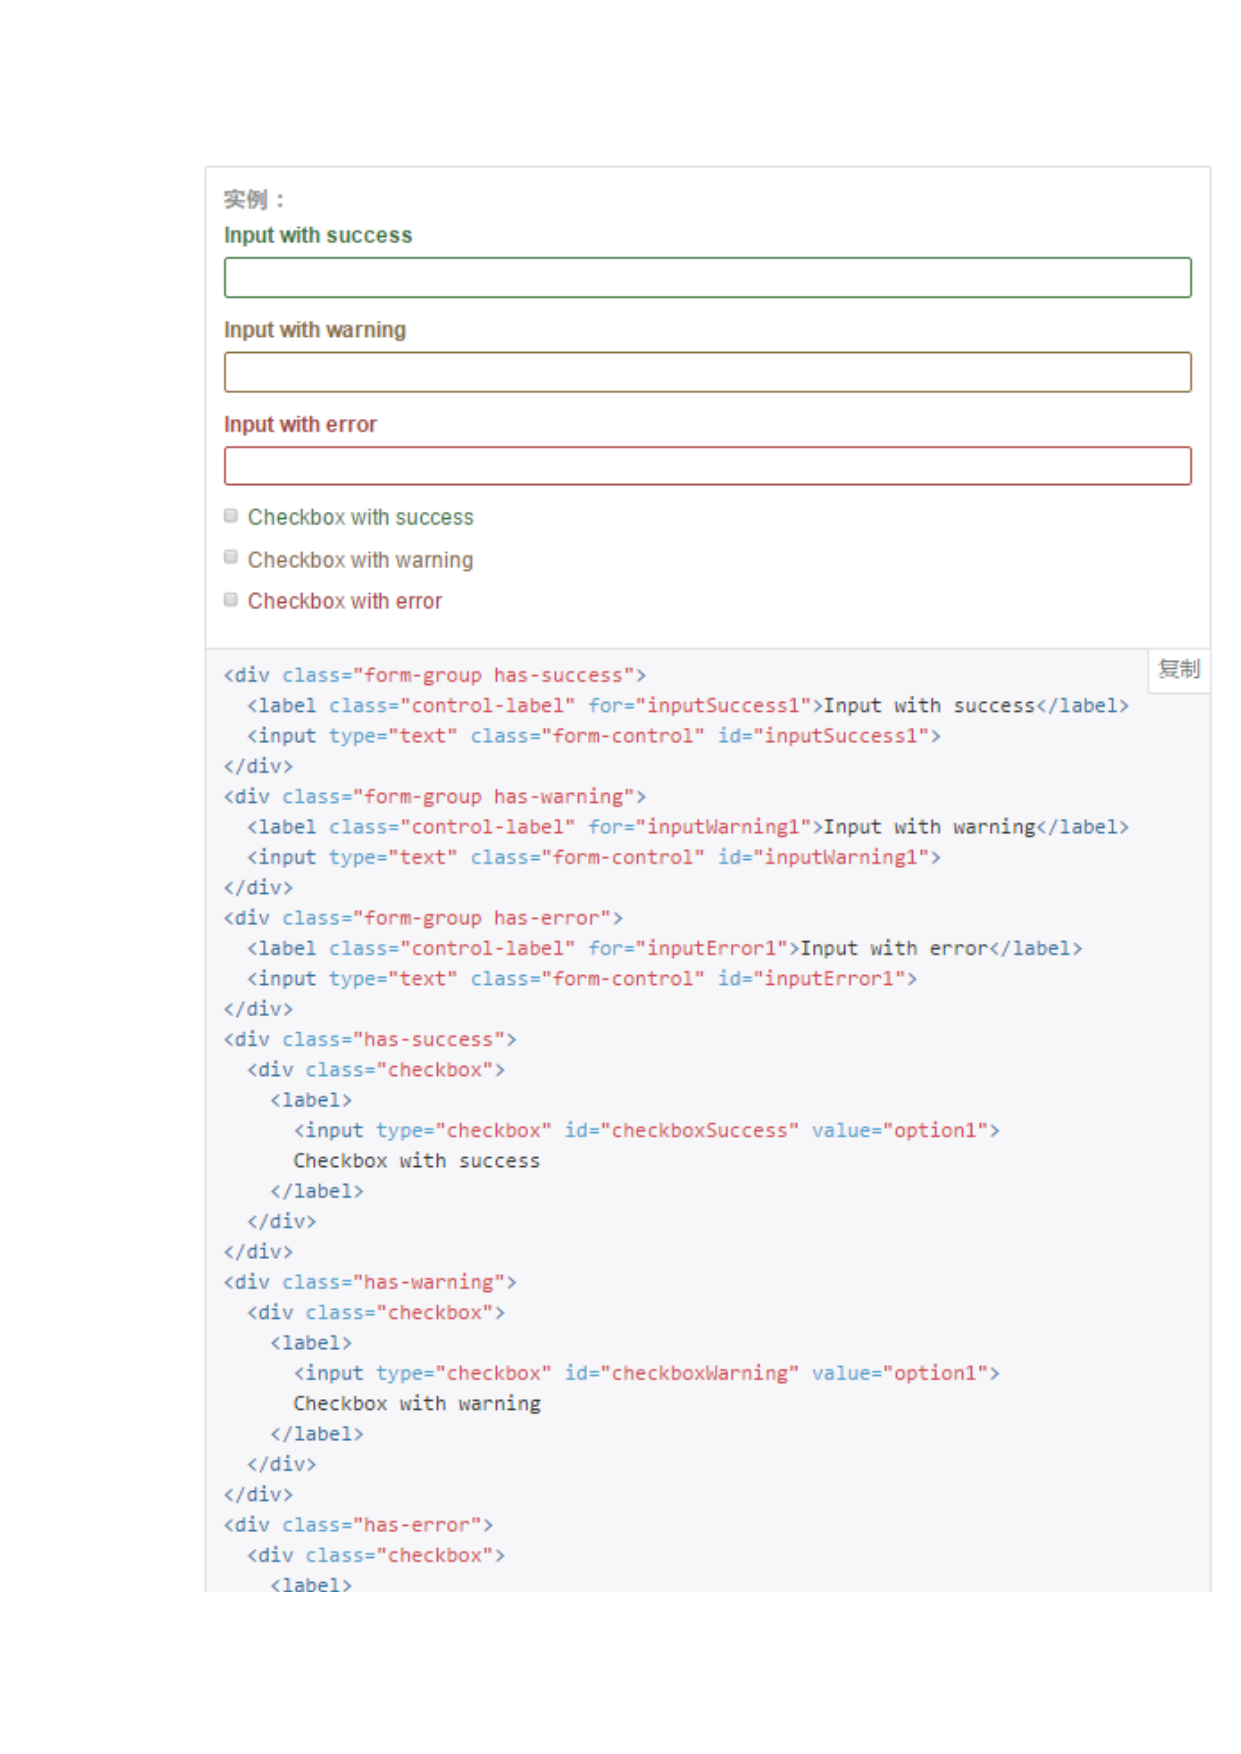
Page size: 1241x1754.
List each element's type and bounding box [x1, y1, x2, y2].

picture [187, 162, 1221, 1592]
